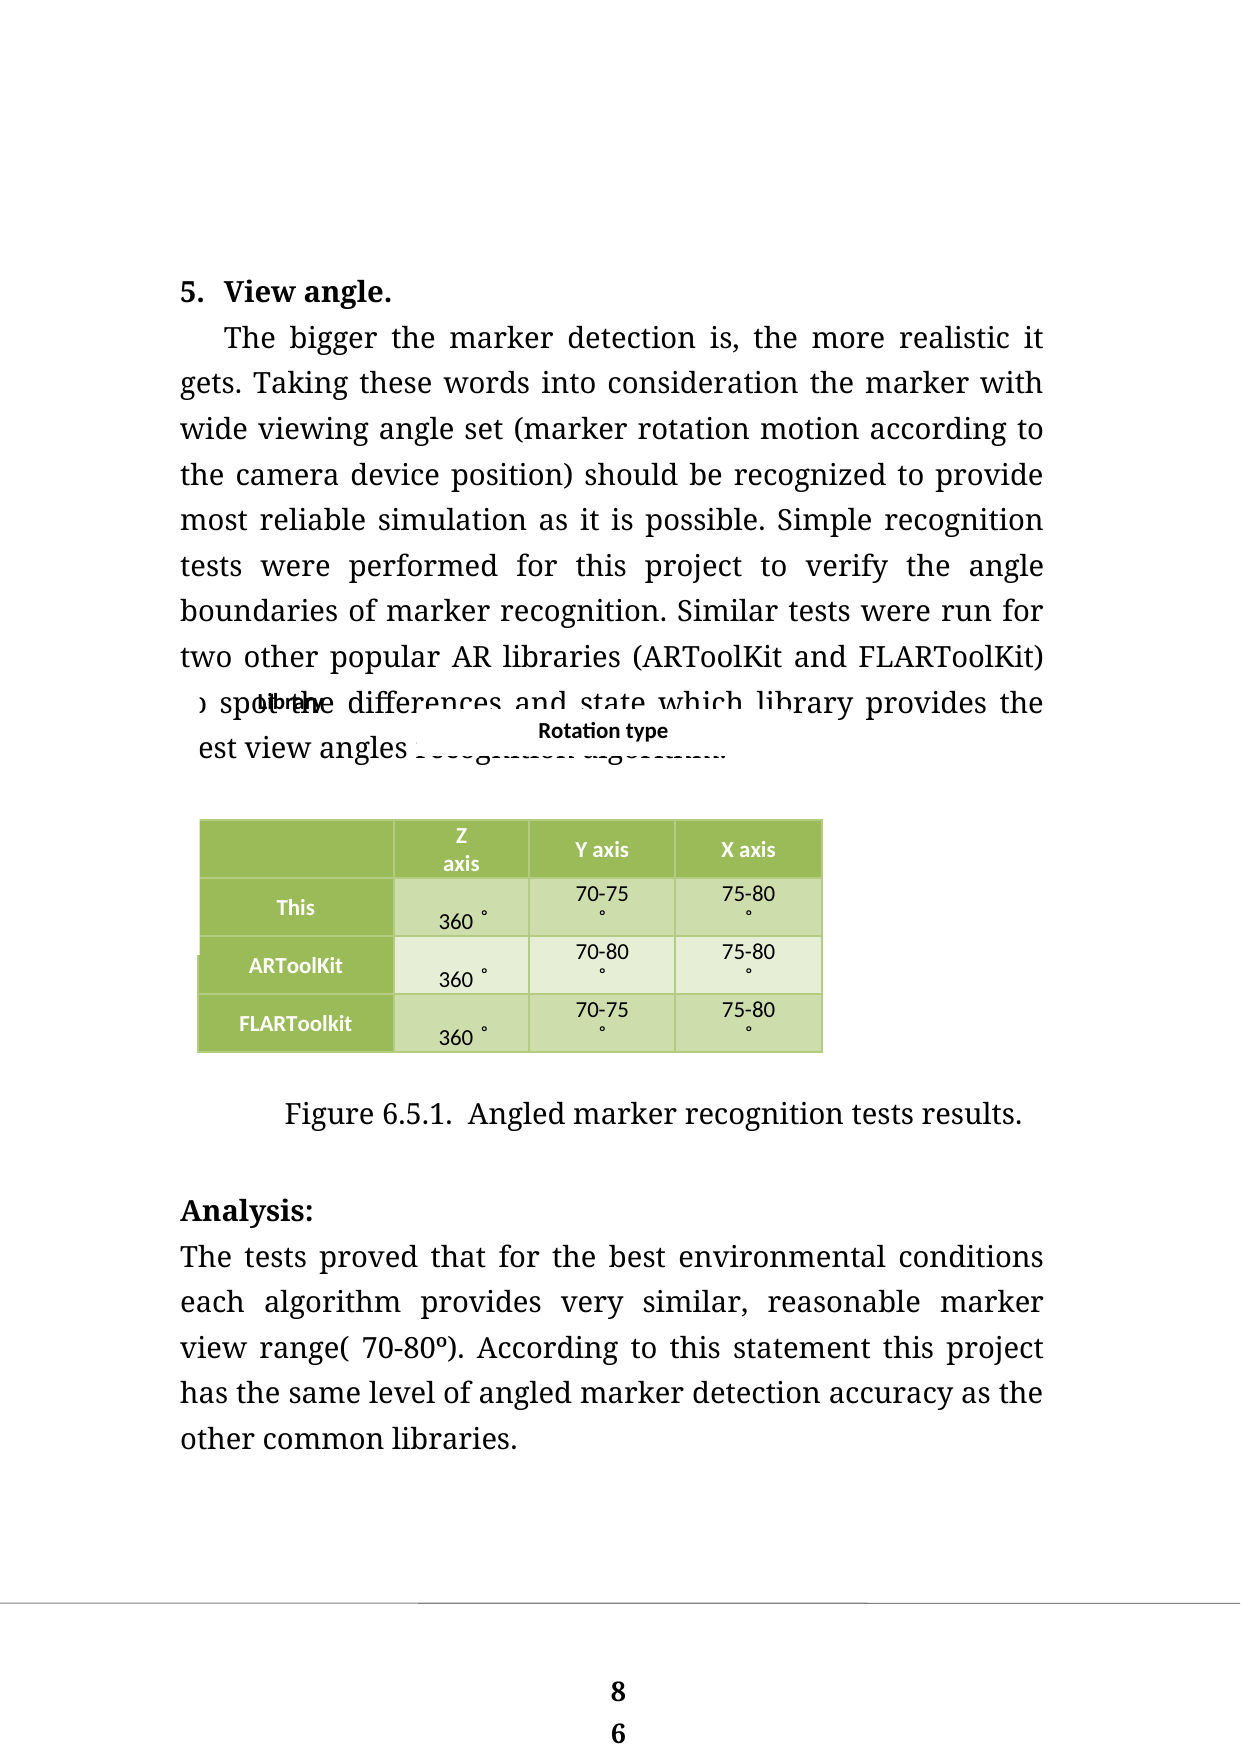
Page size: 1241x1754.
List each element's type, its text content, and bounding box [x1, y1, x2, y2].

table_header [200, 821, 393, 877]
list View angle. [180, 271, 1045, 311]
text Analysis: [180, 1190, 1045, 1230]
text The bigger the marker detection is, the more realistic it gets. Taking these words into consideration the marker with wide viewing angle set (marker rotation motion according to the camera device position) should be recognized to provide most reliable simulation as it is possible. Simple recognition tests were performed for this project to verify the angle boundaries of marker recognition. Similar tests were run for two other popular AR libraries (ARToolKit and FLARToolKit) to spot the differences and state which library provides the best view angles recognition algorithm. [180, 317, 1045, 767]
table_header Y axis [530, 821, 674, 877]
table_cell 75-80 ̊ [676, 995, 821, 1051]
table_cell ARToolKit [199, 937, 393, 993]
table_header Z axis [395, 821, 528, 877]
table_cell 360 ̊ [395, 879, 528, 935]
table_cell 70-75 ̊ [530, 879, 674, 935]
table_header X axis [676, 821, 821, 877]
table_cell 360 ̊ [395, 995, 528, 1051]
table_cell 70-80 ̊ [530, 937, 674, 993]
text The tests proved that for the best environmental conditions each algorithm provides very similar, reasonable marker view range( 70-80º). According to this statement this project has the same level of angled marker detection accuracy as the other common libraries. [180, 1236, 1045, 1458]
table_cell 70-75 ̊ [530, 995, 674, 1051]
table_cell This [200, 879, 393, 935]
table_cell 75-80 ̊ [676, 879, 821, 935]
table_cell FLARToolkit [199, 995, 393, 1051]
table_cell 75-80 ̊ [676, 937, 821, 993]
table_cell 360 ̊ [395, 937, 528, 993]
